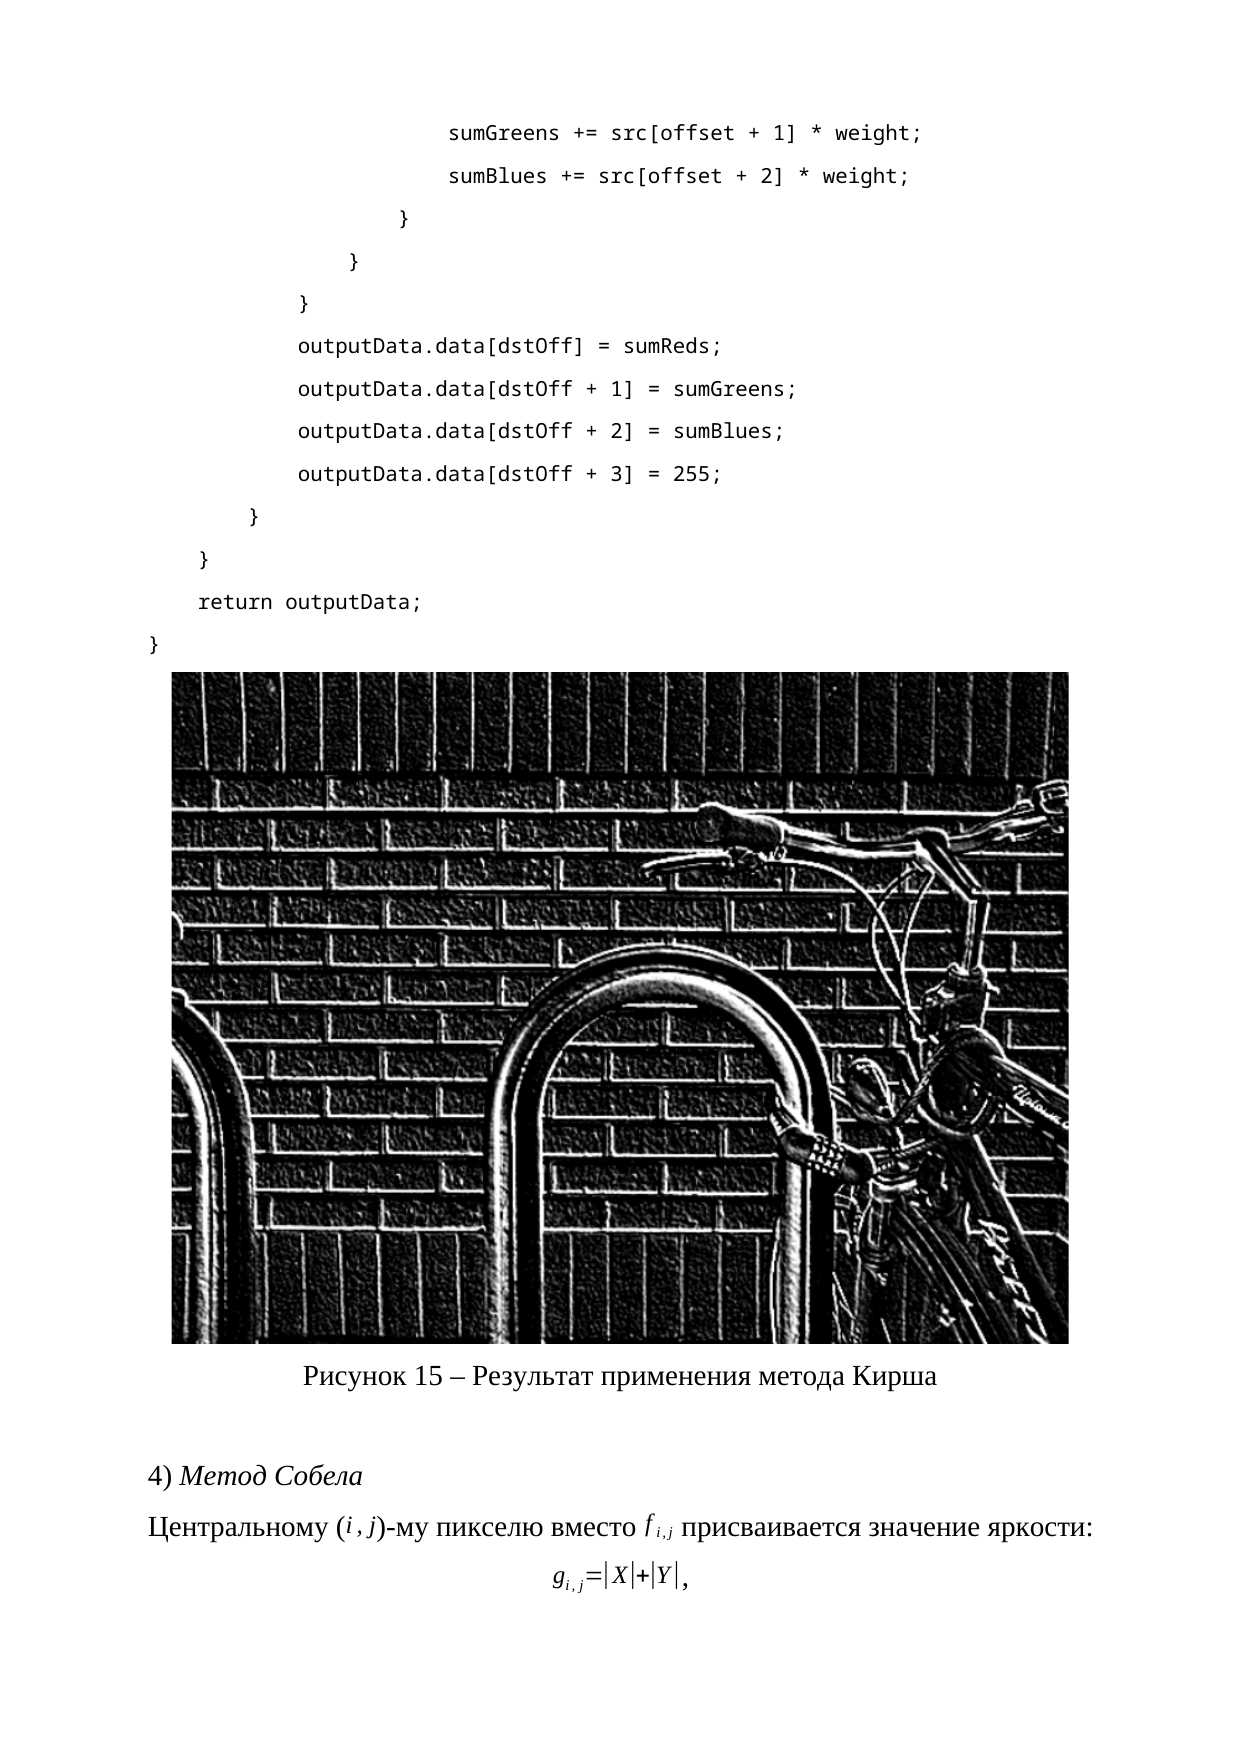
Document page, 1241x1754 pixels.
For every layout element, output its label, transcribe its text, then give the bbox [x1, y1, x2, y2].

text } [88, 203, 1152, 232]
text Рисунок 15 – Результат применения метода Кирша [88, 1358, 1152, 1391]
text } [88, 288, 1152, 317]
text sumBlues += src[offset + 2] * weight; [88, 161, 1152, 189]
text } [88, 629, 1152, 658]
text outputData.data[dstOff + 1] = sumGreens; [88, 374, 1152, 402]
picture [171, 672, 1069, 1344]
text sumGreens += src[offset + 1] * weight; [88, 118, 1152, 147]
text , [88, 1559, 1152, 1594]
text } [88, 502, 1152, 530]
text } [88, 544, 1152, 573]
text } [88, 246, 1152, 274]
text outputData.data[dstOff + 2] = sumBlues; [88, 416, 1152, 445]
text Центральному ()-му пикселю вместо присваивается значение яркости: [88, 1509, 1152, 1542]
text outputData.data[dstOff + 3] = 255; [88, 459, 1152, 487]
text 4) Метод Собела [88, 1458, 1152, 1492]
text outputData.data[dstOff] = sumReds; [88, 331, 1152, 359]
text return outputData; [88, 587, 1152, 615]
